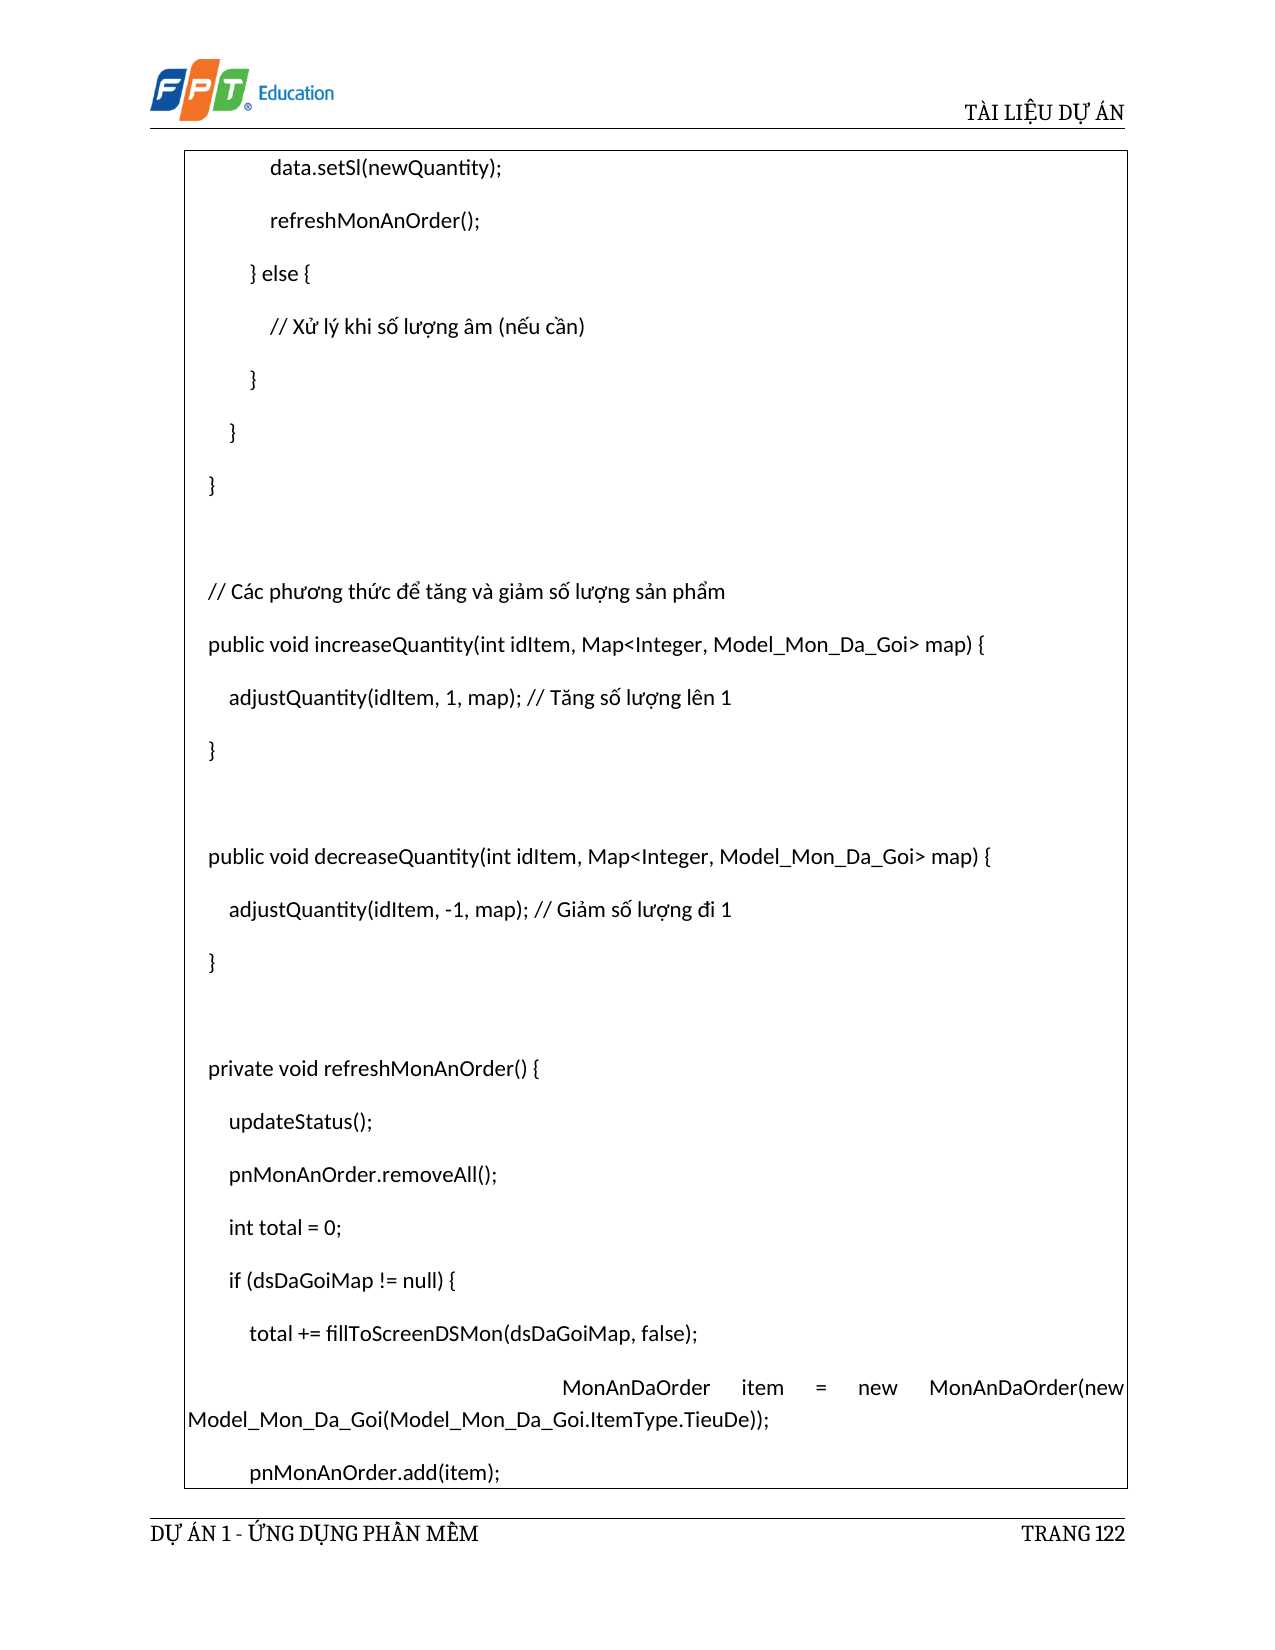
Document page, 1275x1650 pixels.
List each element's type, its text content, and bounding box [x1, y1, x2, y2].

text } [185, 945, 1127, 976]
text pnMonAnOrder.add(item); [185, 1455, 1127, 1488]
text } [185, 362, 1127, 393]
text public void decreaseQuantity(int idItem, Map<Integer, Model_Mon_Da_Goi> map) { [185, 839, 1127, 870]
text public void increaseQuantity(int idItem, Map<Integer, Model_Mon_Da_Goi> map) { [185, 627, 1127, 658]
text int total = 0; [185, 1210, 1127, 1242]
picture [150, 59, 336, 121]
text MonAnDaOrder item = new MonAnDaOrder(new Model_Mon_Da_Goi(Model_Mon_Da_Goi.ItemType.TieuDe)); [185, 1369, 1127, 1433]
text // Xử lý khi số lượng âm (nếu cần) [185, 309, 1127, 340]
text } [185, 415, 1127, 446]
text refreshMonAnOrder(); [185, 203, 1127, 234]
text } else { [185, 256, 1127, 287]
text } [185, 468, 1127, 499]
text } [185, 733, 1127, 764]
text pnMonAnOrder.removeAll(); [185, 1157, 1127, 1188]
text total += fillToScreenDSMon(dsDaGoiMap, false); [185, 1316, 1127, 1348]
text // Các phương thức để tăng và giảm số lượng sản phẩm [185, 574, 1127, 605]
text private void refreshMonAnOrder() { [185, 1051, 1127, 1082]
text updateStatus(); [185, 1104, 1127, 1136]
text adjustQuantity(idItem, -1, map); // Giảm số lượng đi 1 [185, 892, 1127, 923]
text if (dsDaGoiMap != null) { [185, 1263, 1127, 1294]
text data.setSl(newQuantity); [185, 151, 1127, 181]
text adjustQuantity(idItem, 1, map); // Tăng số lượng lên 1 [185, 680, 1127, 711]
